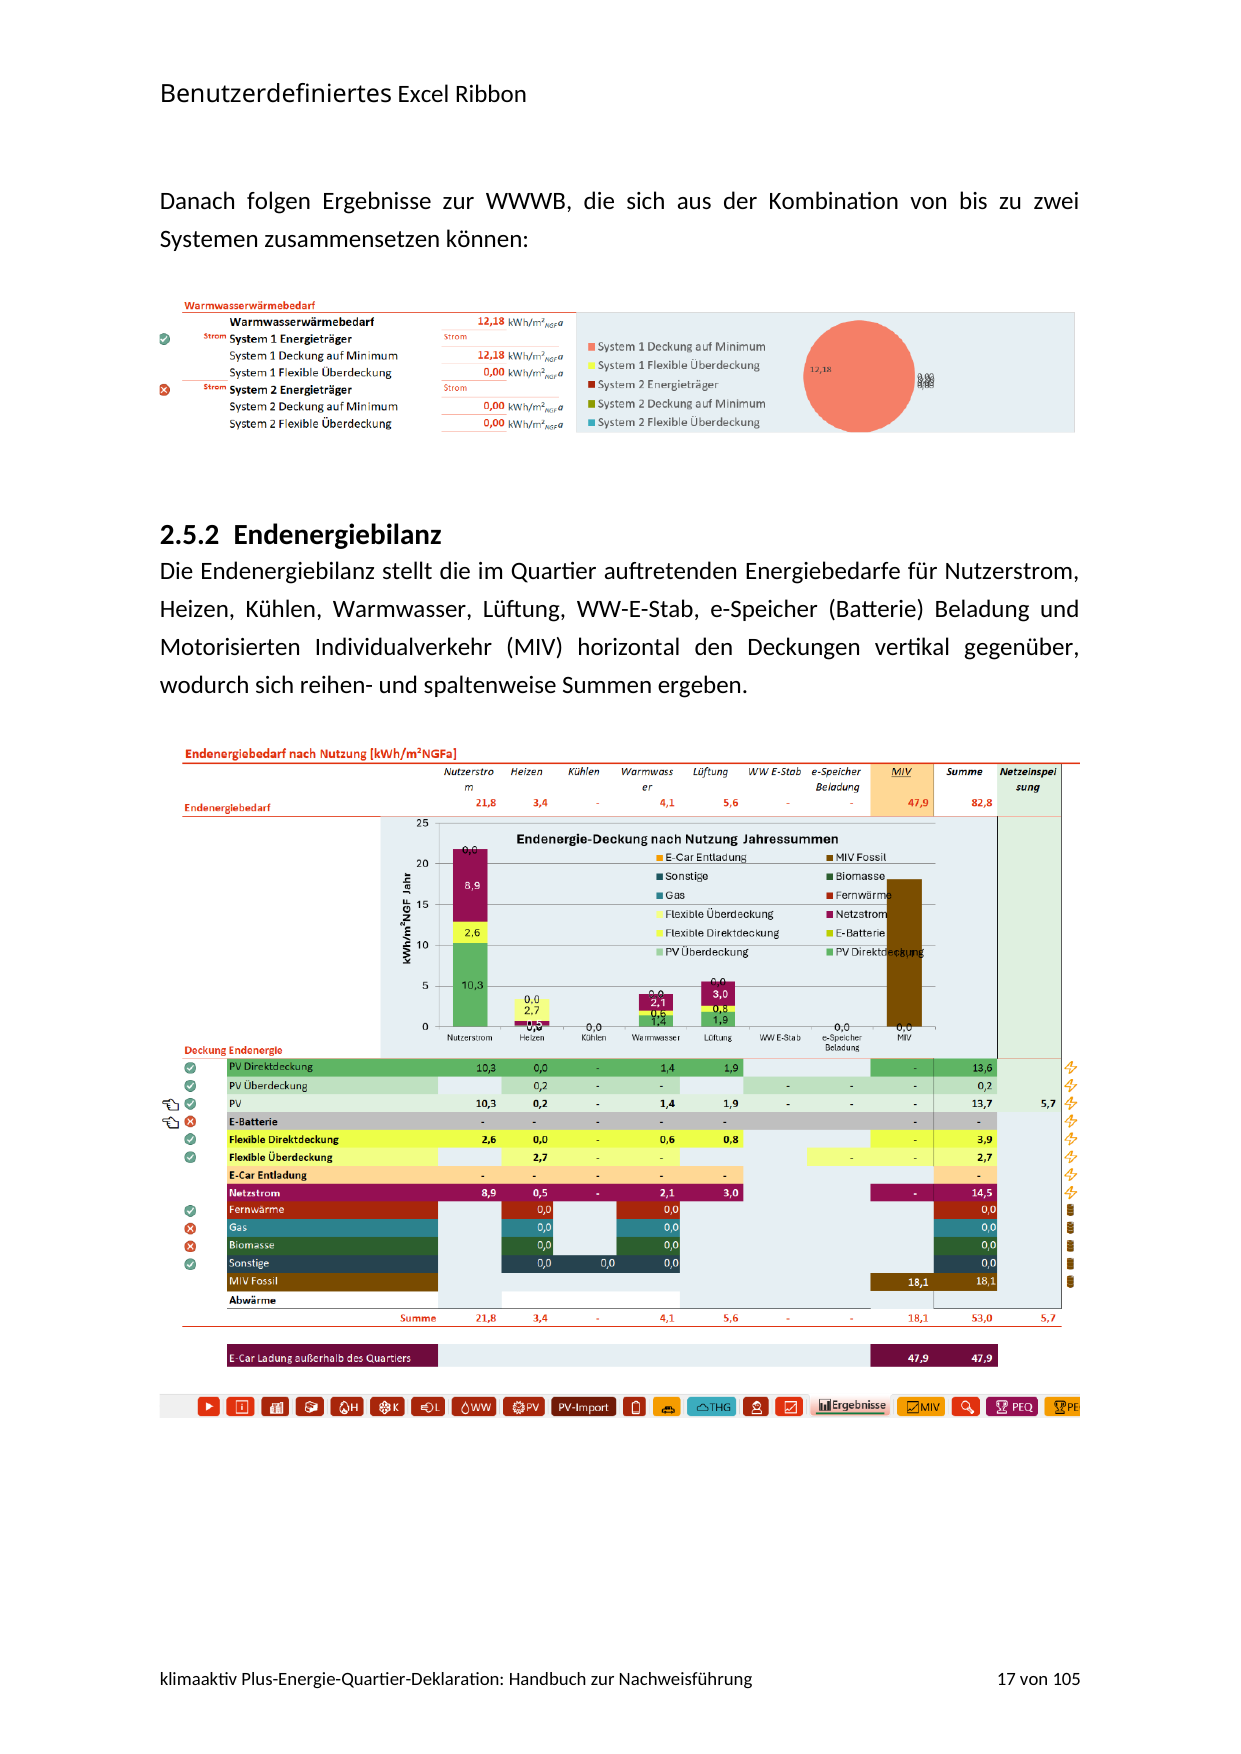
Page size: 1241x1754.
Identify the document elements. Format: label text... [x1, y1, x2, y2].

text Die Endenergiebilanz stellt die im Quartier auftretenden Energiebedarfe für Nutzerstrom, Heizen, Kühlen, Warmwasser, Lüftung, WW-E-Stab, e-Speicher (Batterie) Beladung und Motorisierten Individualverkehr (MIV) horizontal den Deckungen vertikal gegenüber, wodurch sich reihen- und spaltenweise Summen ergeben. [159, 555, 1081, 700]
picture [159, 745, 1080, 1418]
picture [159, 298, 1080, 434]
text Danach folgen Ergebnisse zur WWWB, die sich aus der Kombination von bis zu zwei Systemen zusammensetzen können: [159, 185, 1081, 253]
text Endenergiebilanz [159, 516, 1081, 551]
